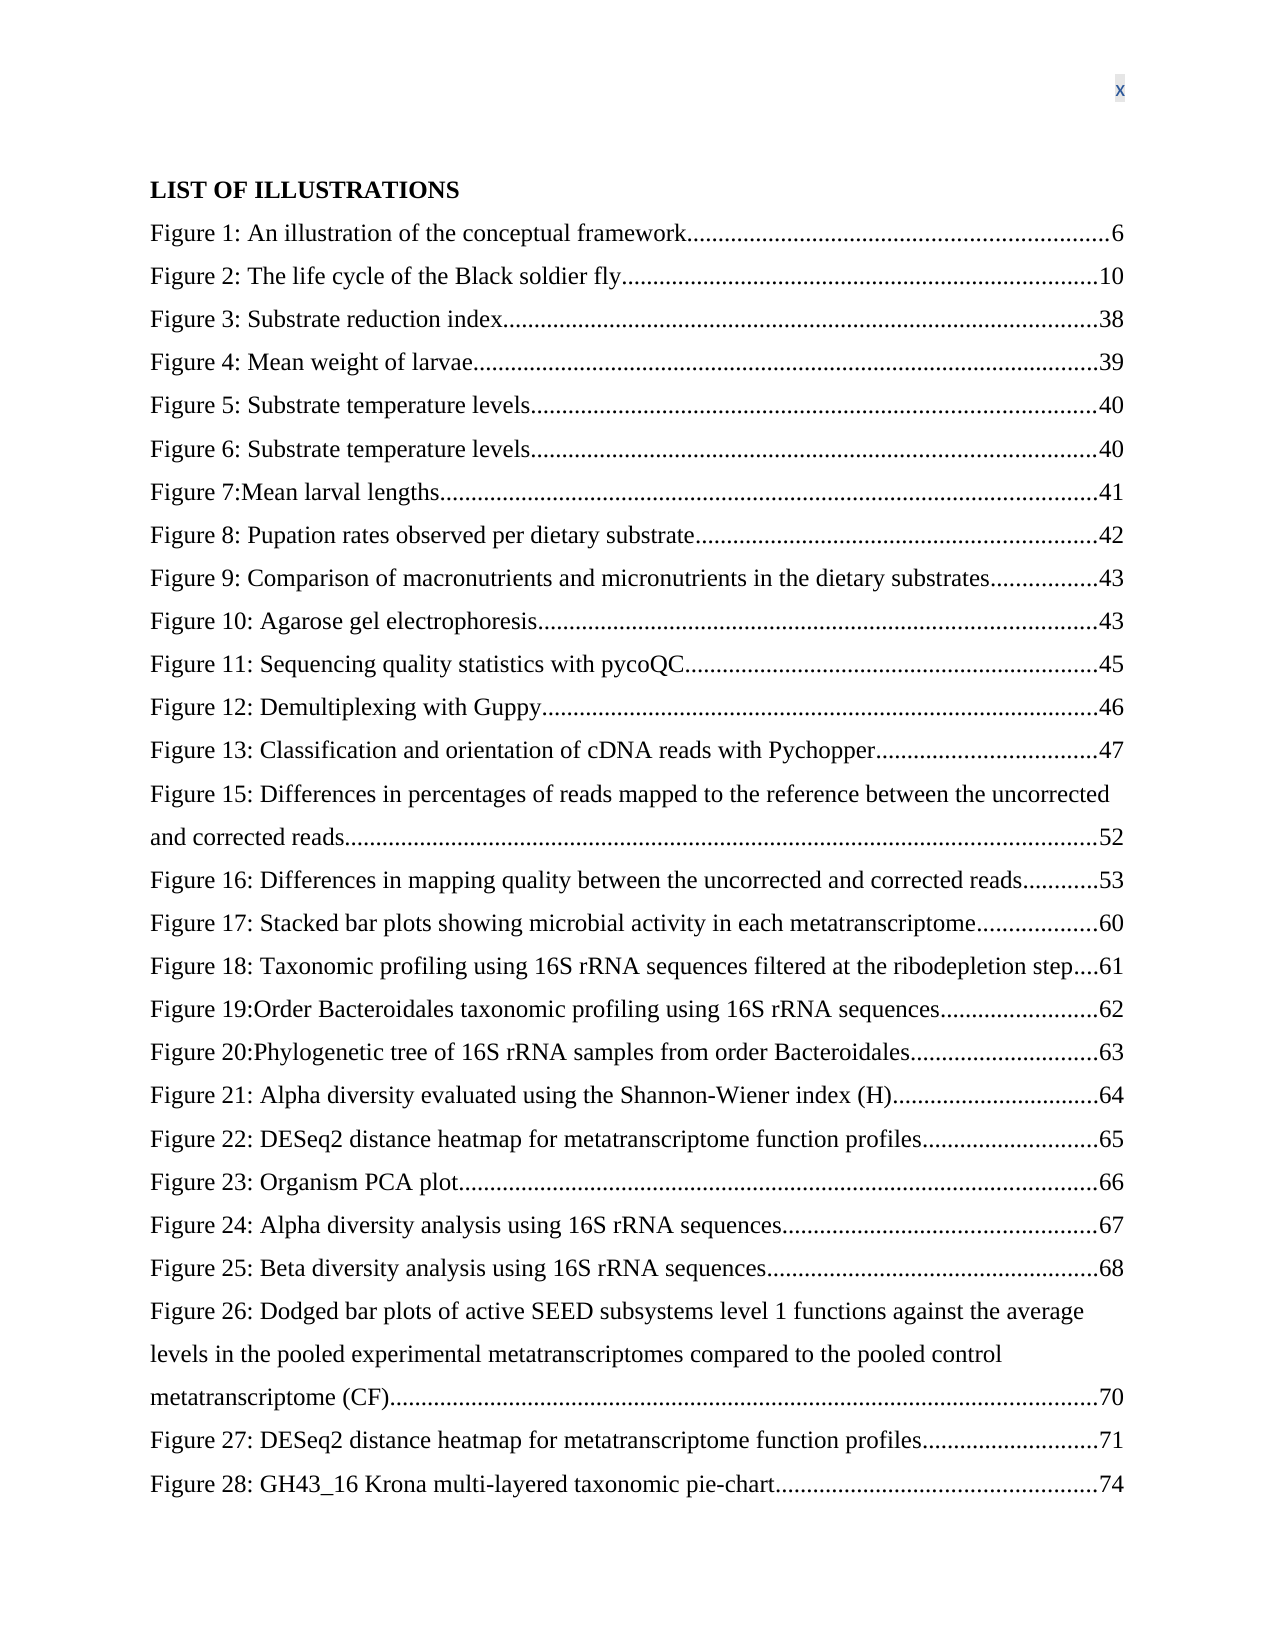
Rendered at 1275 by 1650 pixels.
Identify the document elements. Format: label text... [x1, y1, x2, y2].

text Figure 19:Order Bacteroidales taxonomic profiling using 16S rRNA sequences 62 [150, 994, 1125, 1023]
text Figure 23: Organism PCA plot 66 [150, 1167, 1125, 1196]
text Figure 24: Alpha diversity analysis using 16S rRNA sequences 67 [150, 1210, 1125, 1239]
text Figure 20:Phylogenetic tree of 16S rRNA samples from order Bacteroidales 63 [150, 1037, 1125, 1066]
text Figure 8: Pupation rates observed per dietary substrate 42 [150, 520, 1125, 549]
text Figure 10: Agarose gel electrophoresis 43 [150, 606, 1125, 635]
text Figure 6: Substrate temperature levels 40 [150, 434, 1125, 462]
text Figure 27: DESeq2 distance heatmap for metatranscriptome function profiles 71 [150, 1426, 1125, 1454]
text Figure 4: Mean weight of larvae 39 [150, 347, 1125, 376]
text Figure 2: The life cycle of the Black soldier fly 10 [150, 261, 1125, 290]
text Figure 21: Alpha diversity evaluated using the Shannon-Wiener index (H) 64 [150, 1081, 1125, 1109]
text Figure 25: Beta diversity analysis using 16S rRNA sequences 68 [150, 1253, 1125, 1282]
subtitle LIST OF ILLUSTRATIONS [150, 175, 1125, 204]
text Figure 12: Demultiplexing with Guppy 46 [150, 692, 1125, 721]
text Figure 11: Sequencing quality statistics with pycoQC 45 [150, 649, 1125, 678]
text Figure 26: Dodged bar plots of active SEED subsystems level 1 functions against the average levels in the pooled experimental metatranscriptomes compared to the pooled control metatranscriptome (CF) 70 [150, 1296, 1125, 1411]
text Figure 15: Differences in percentages of reads mapped to the reference between the uncorrected and corrected reads 52 [150, 779, 1125, 851]
text Figure 28: GH43_16 Krona multi-layered taxonomic pie-chart 74 [150, 1469, 1125, 1497]
text Figure 9: Comparison of macronutrients and micronutrients in the dietary substrates 43 [150, 563, 1125, 592]
text Figure 5: Substrate temperature levels 40 [150, 391, 1125, 419]
text Figure 17: Stacked bar plots showing microbial activity in each metatranscriptome 60 [150, 908, 1125, 937]
text Figure 18: Taxonomic profiling using 16S rRNA sequences filtered at the ribodepletion step 61 [150, 951, 1125, 980]
text Figure 1: An illustration of the conceptual framework 6 [150, 218, 1125, 247]
text Figure 16: Differences in mapping quality between the uncorrected and corrected reads 53 [150, 865, 1125, 894]
text Figure 3: Substrate reduction index 38 [150, 304, 1125, 333]
text Figure 13: Classification and orientation of cDNA reads with Pychopper 47 [150, 736, 1125, 764]
text Figure 7:Mean larval lengths 41 [150, 477, 1125, 506]
text Figure 22: DESeq2 distance heatmap for metatranscriptome function profiles 65 [150, 1124, 1125, 1152]
